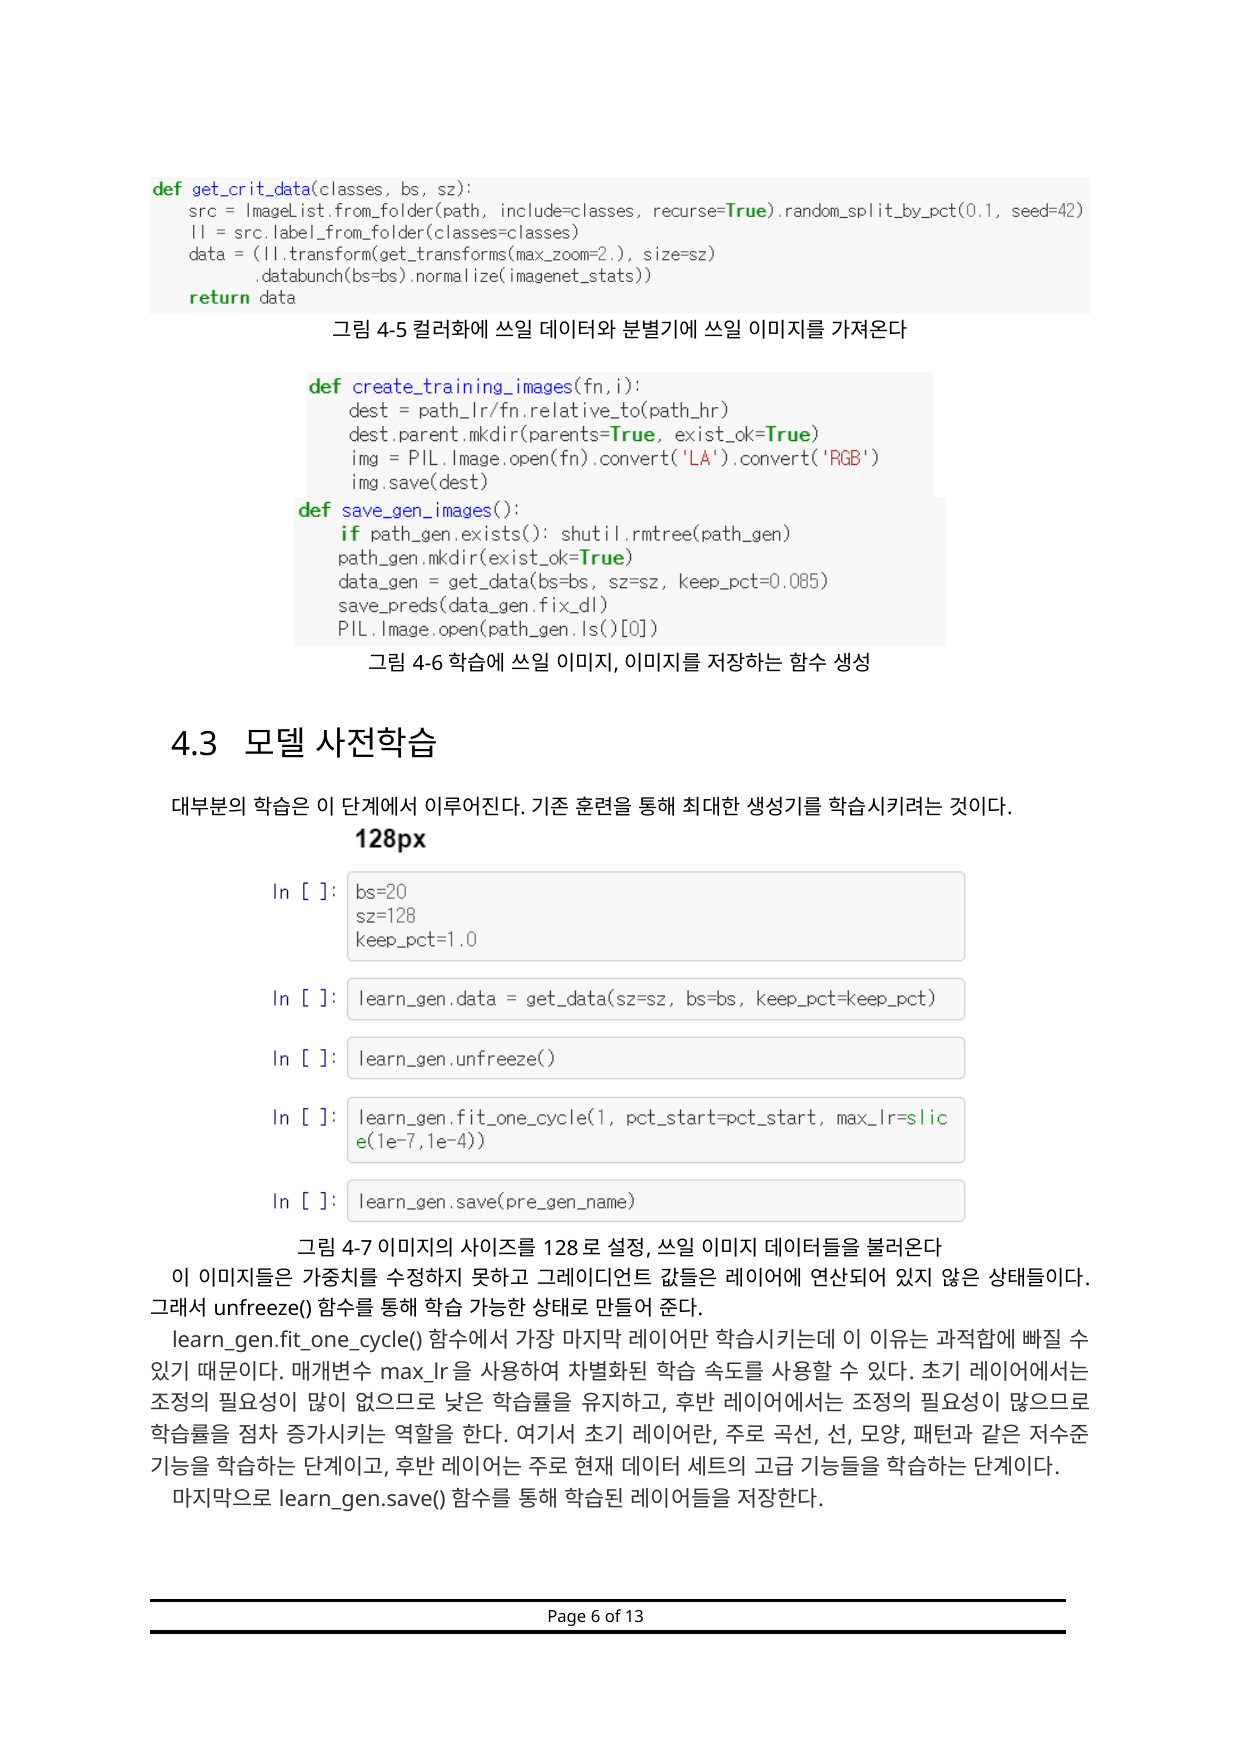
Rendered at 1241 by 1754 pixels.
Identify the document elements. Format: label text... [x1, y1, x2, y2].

subtitle 모델 사전학습 [171, 717, 1069, 766]
text 대부분의 학습은 이 단계에서 이루어진다. 기존 훈련을 통해 최대한 생성기를 학습시키려는 것이다. [150, 791, 1090, 821]
picture [267, 821, 973, 1231]
text 이 이미지들은 가중치를 수정하지 못하고 그레이디언트 값들은 레이어에 연산되어 있지 않은 상태들이다. 그래서 unfreeze() 함수를 통해 학습 가능한 상태로 만들어 준다. [150, 1261, 1090, 1322]
picture [293, 372, 947, 646]
picture [150, 177, 1090, 314]
text learn_gen.fit_one_cycle() 함수에서 가장 마지막 레이어만 학습시키는데 이 이유는 과적합에 빠질 수 있기 때문이다. 매개변수 max_lr을 사용하여 차별화된 학습 속도를 사용할 수 있다. 초기 레이어에서는 조정의 필요성이 많이 없으므로 낮은 학습률을 유지하고, 후반 레이어에서는 조정의 필요성이 많으므로 학습률을 점차 증가시키는 역할을 한다. 여기서 초기 레이어란, 주로 곡선, 선, 모양, 패턴과 같은 저수준 기능을 학습하는 단계이고, 후반 레이어는 주로 현재 데이터 세트의 고급 기능들을 학습하는 단계이다. [150, 1322, 1090, 1481]
text 마지막으로 learn_gen.save() 함수를 통해 학습된 레이어들을 저장한다. [150, 1481, 1090, 1512]
